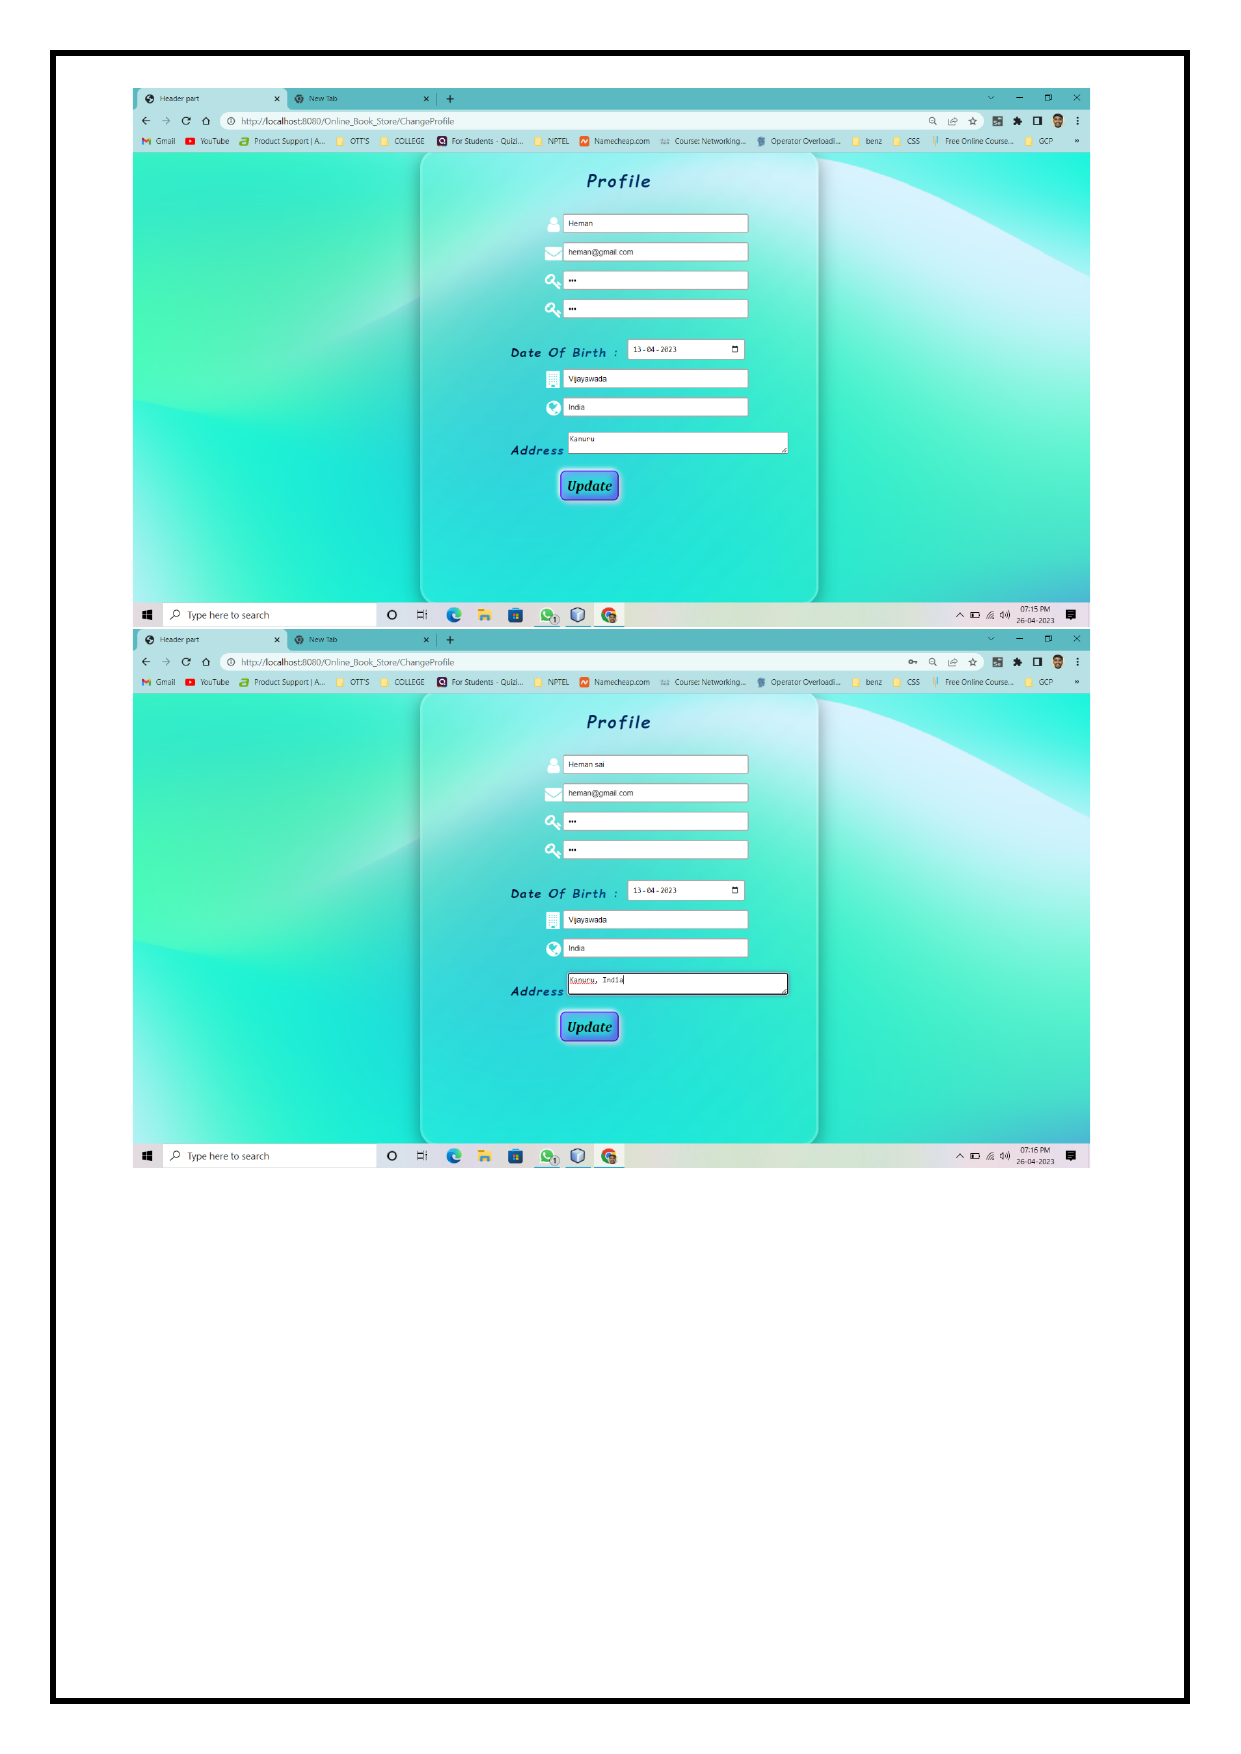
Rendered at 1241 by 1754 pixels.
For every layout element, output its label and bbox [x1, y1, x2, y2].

picture [132, 629, 1091, 1168]
picture [132, 88, 1091, 627]
